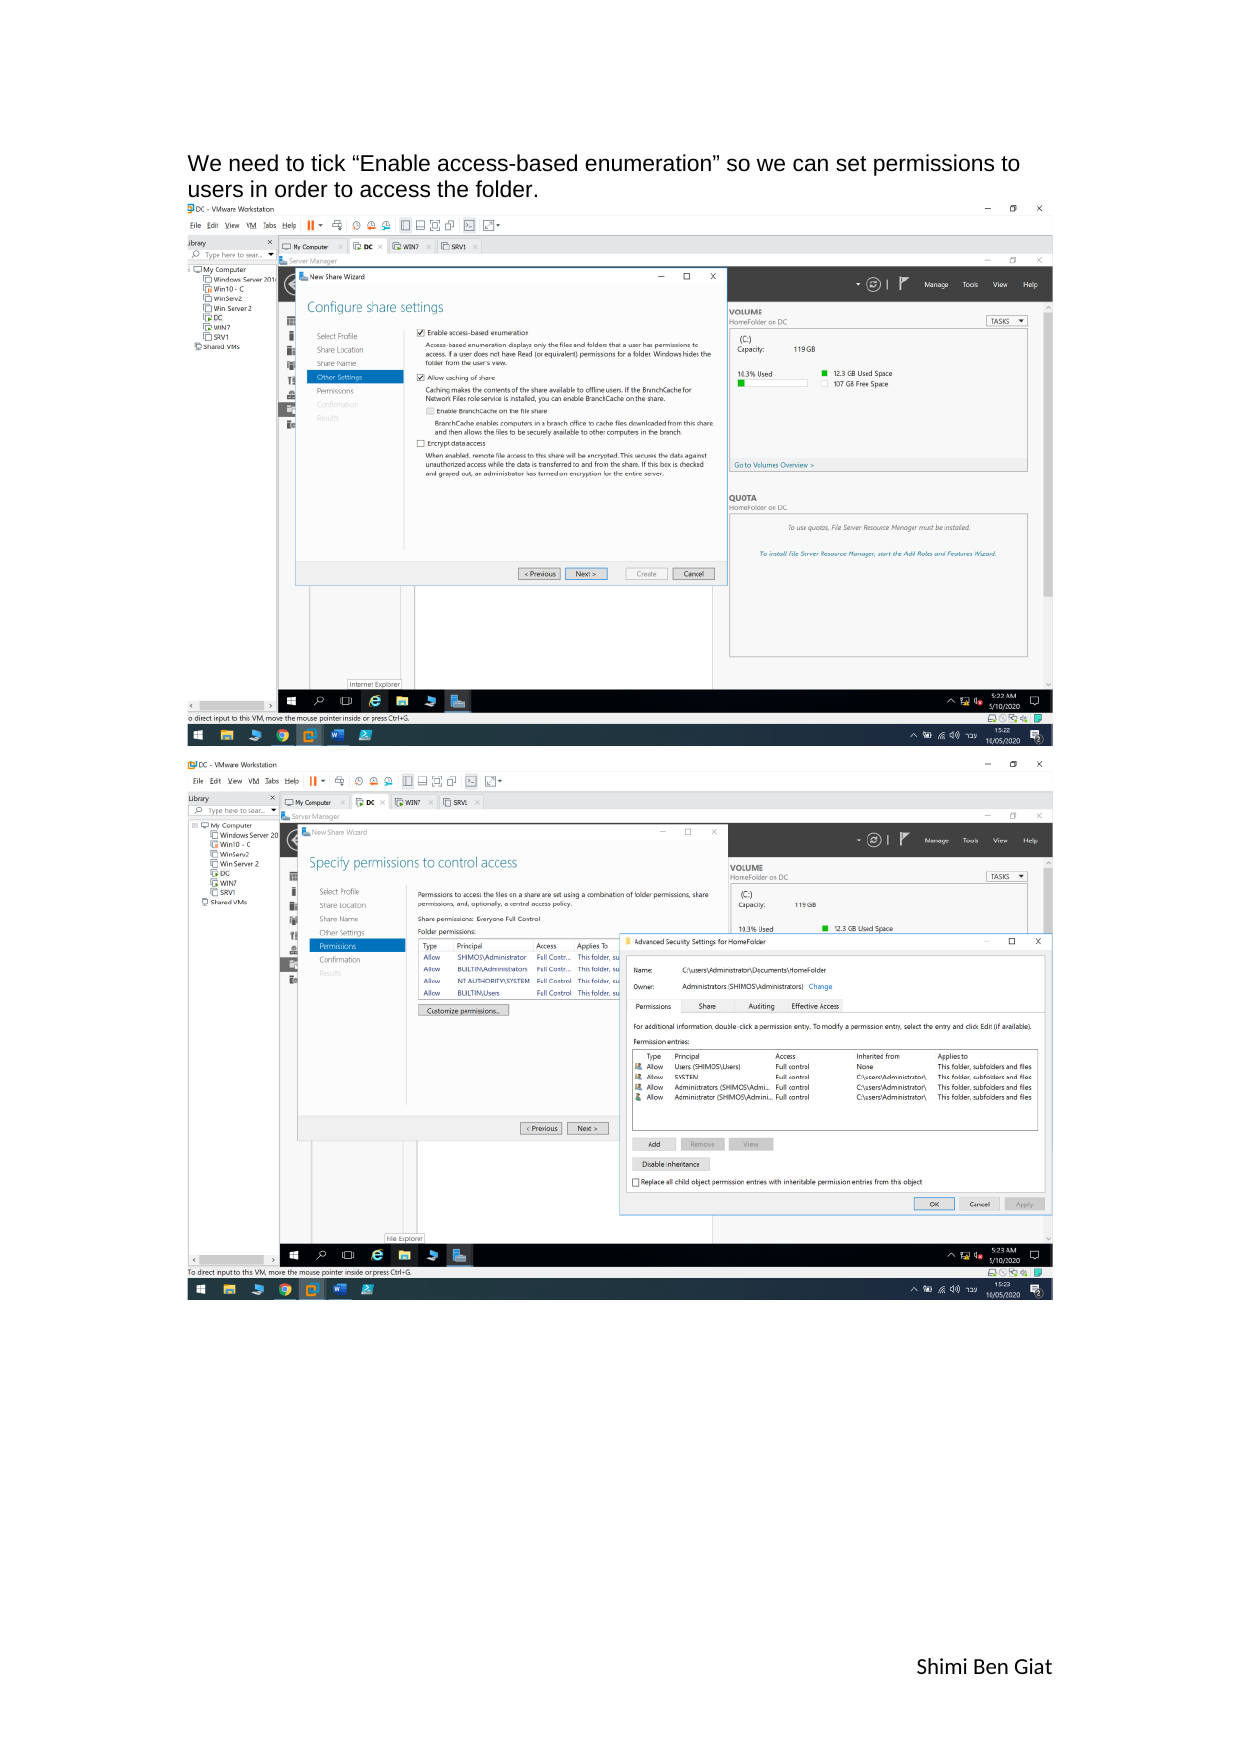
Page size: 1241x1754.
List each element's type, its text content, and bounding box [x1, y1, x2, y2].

picture [187, 202, 1053, 746]
text We need to tick “Enable access-based enumeration” so we can set permissions to users in order to access the folder. [187, 150, 1053, 202]
picture [187, 761, 1053, 1300]
